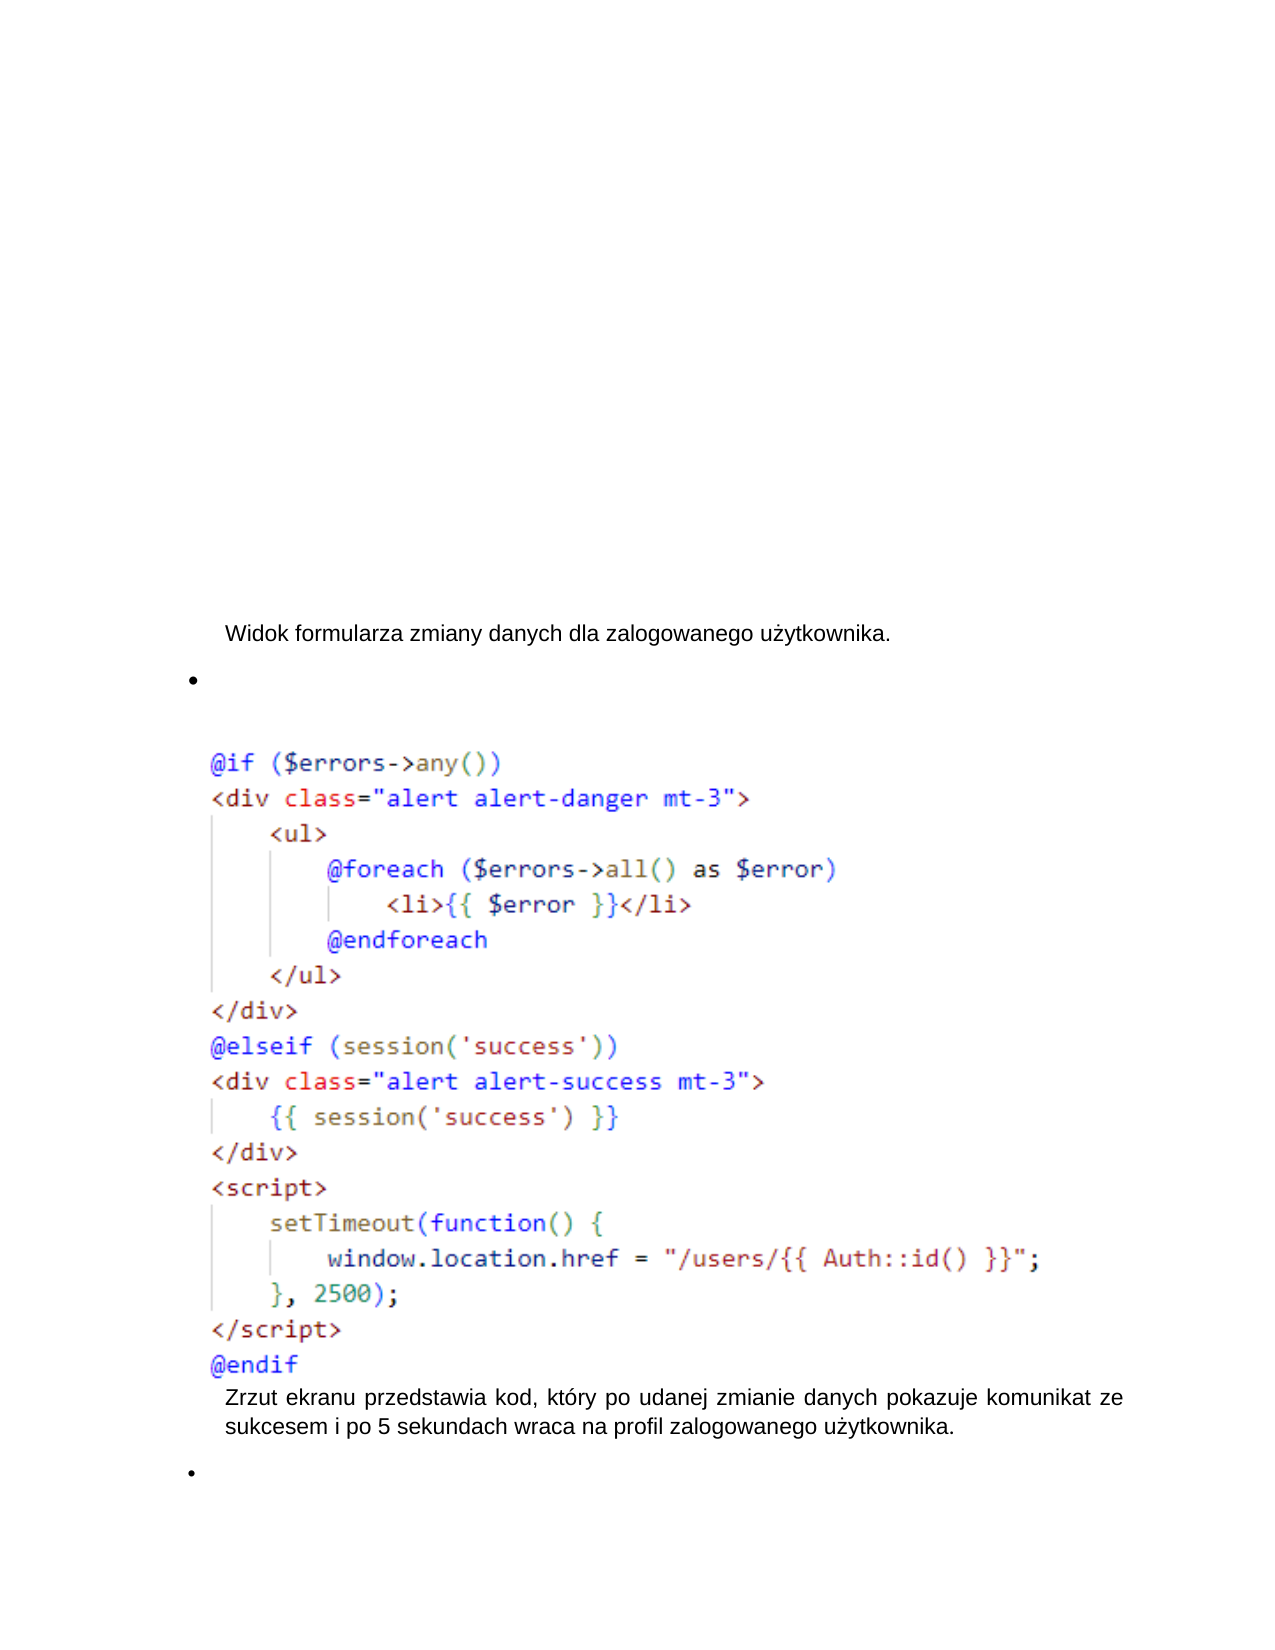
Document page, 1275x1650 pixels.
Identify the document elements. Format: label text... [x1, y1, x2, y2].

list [187, 1459, 1125, 1487]
list Zrzut ekranu przedstawia kod, który po udanej zmianie danych pokazuje komunikat ze sukcesem i po 5 sekundach wraca na profil zalogowanego użytkownika. [187, 665, 1125, 1440]
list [187, 150, 1125, 646]
